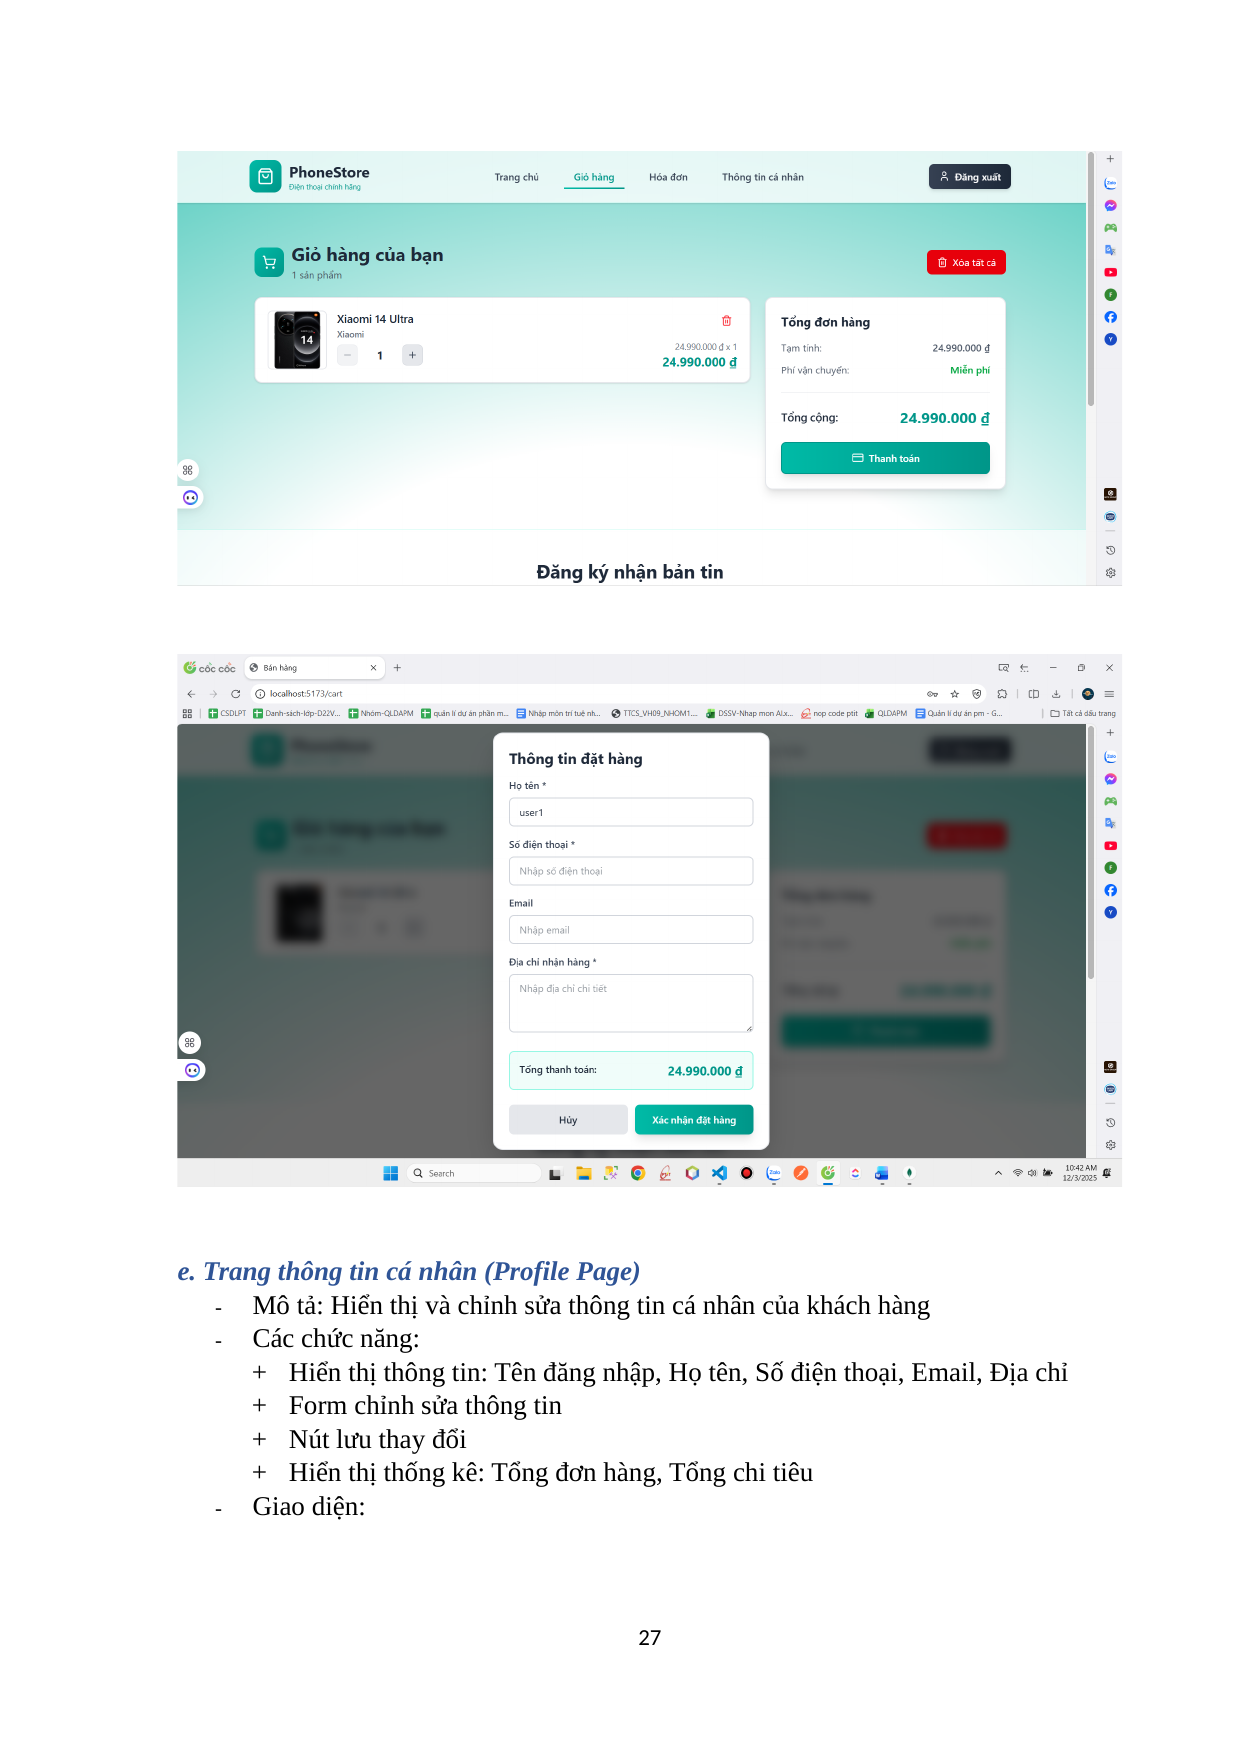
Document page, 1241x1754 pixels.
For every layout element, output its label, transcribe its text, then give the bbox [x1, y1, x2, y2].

list Hiển thị thông tin: Tên đăng nhập, Họ tên, Số điện thoại, Email, Địa chỉ [252, 1356, 1122, 1387]
list Các chức năng: [215, 1322, 1122, 1353]
picture [177, 654, 1123, 1187]
subtitle e. Trang thông tin cá nhân (Profile Page) [177, 1255, 1122, 1286]
picture [177, 151, 1123, 586]
list Mô tả: Hiển thị và chỉnh sửa thông tin cá nhân của khách hàng [215, 1289, 1122, 1320]
list Hiển thị thống kê: Tổng đơn hàng, Tổng chi tiêu [252, 1457, 1122, 1488]
list Nút lưu thay đổi [252, 1423, 1122, 1454]
list Giao diện: [215, 1490, 1122, 1521]
list Form chỉnh sửa thông tin [252, 1389, 1122, 1421]
